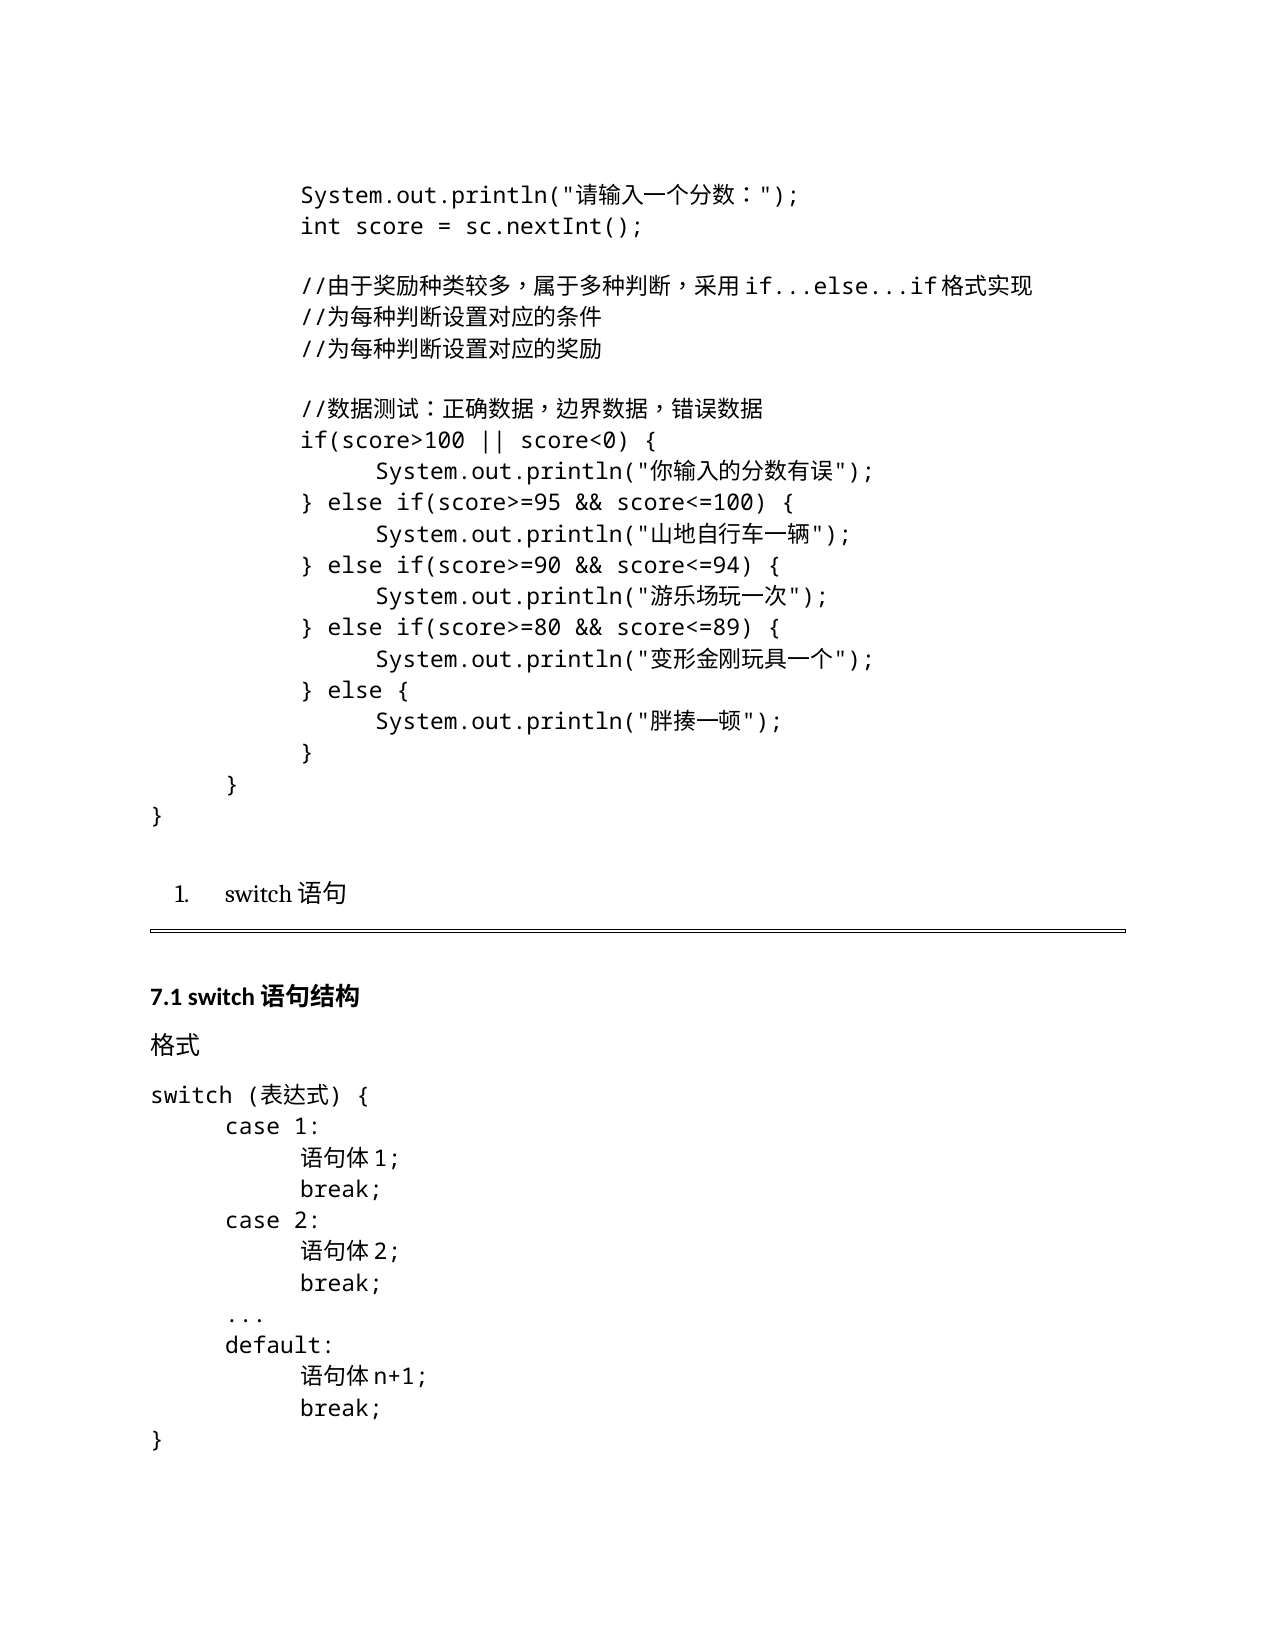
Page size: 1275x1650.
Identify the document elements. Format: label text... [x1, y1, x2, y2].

text 格式 [150, 1032, 1125, 1060]
list switch 语句 [175, 879, 1125, 908]
text switch (表达式) { case 1: 语句体1; break; case 2: 语句体2; break; ... default: 语句体n+1; break; } [150, 1079, 1125, 1483]
subtitle 7.1 switch 语句结构 [150, 979, 1125, 1013]
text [150, 150, 1125, 859]
